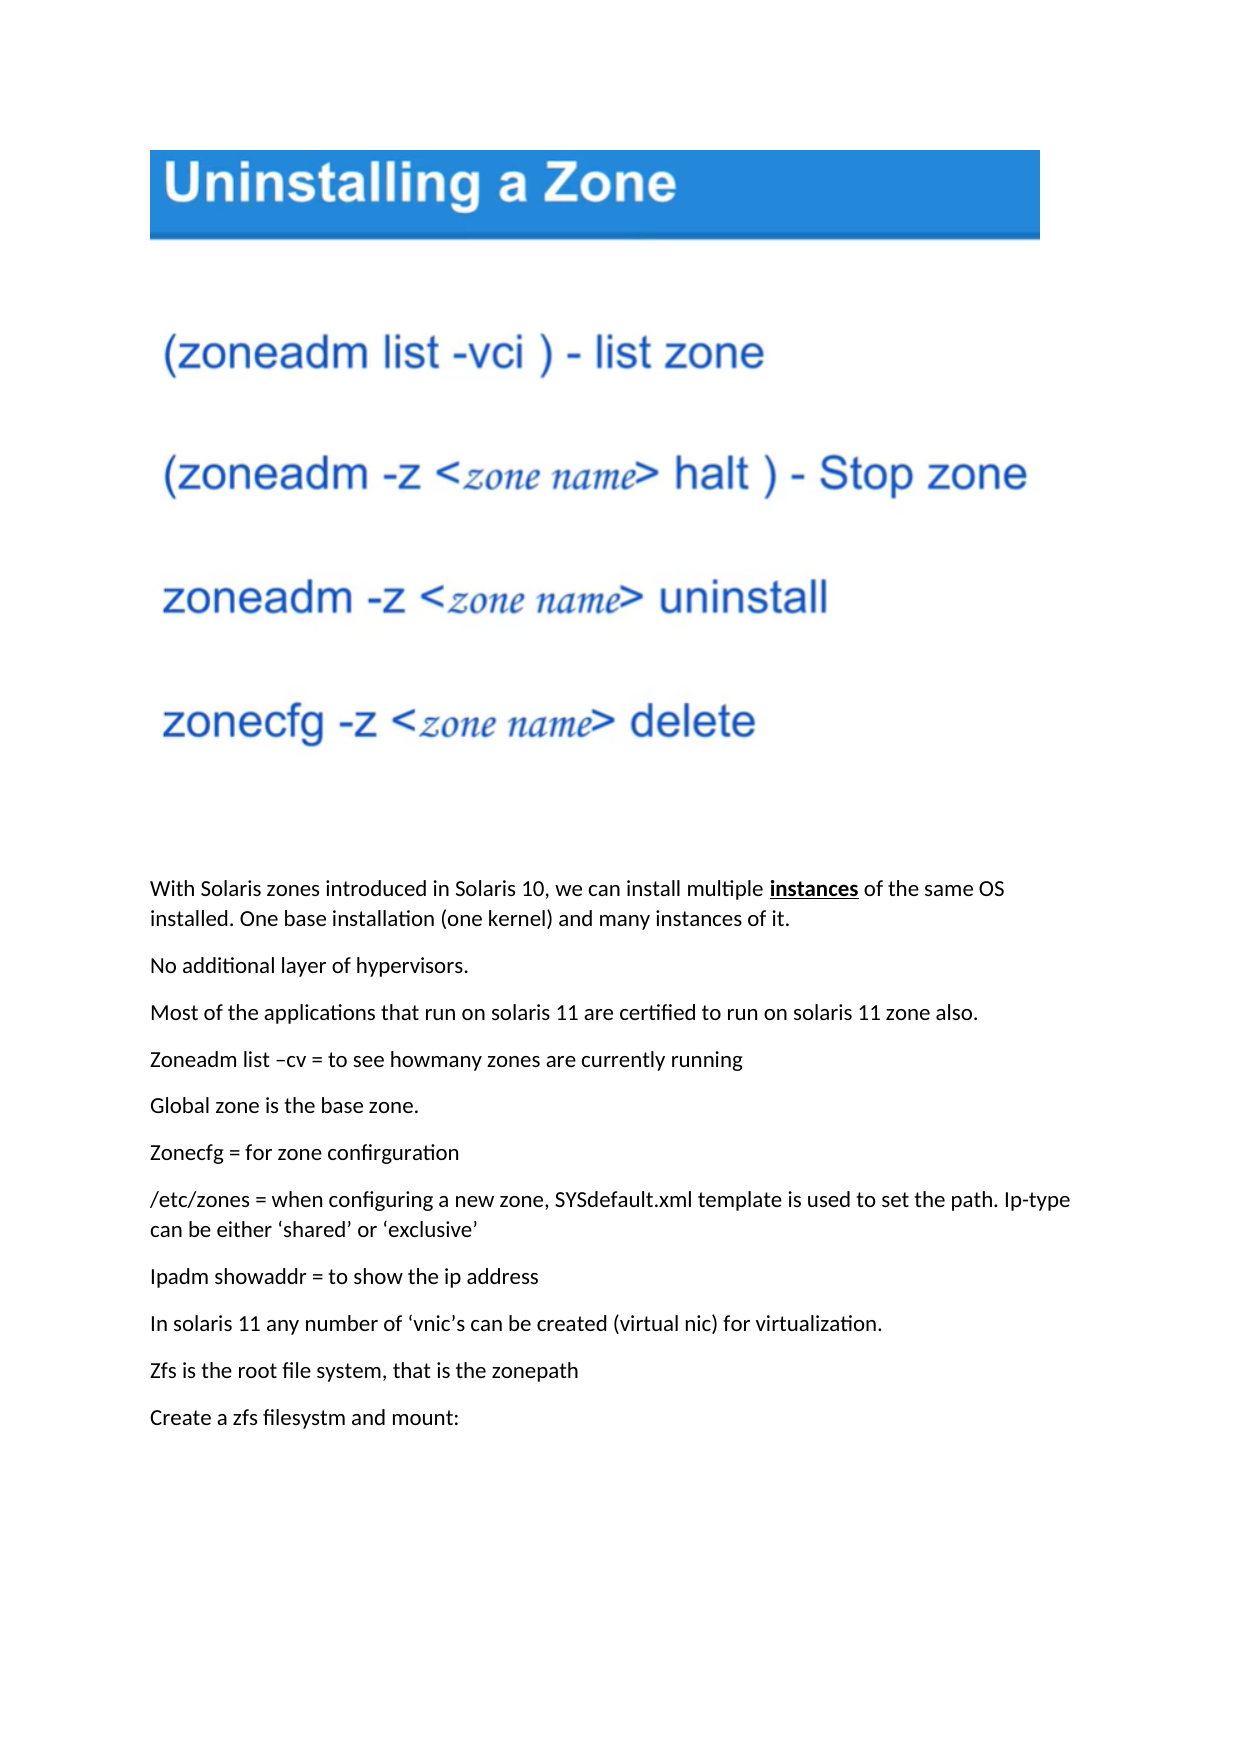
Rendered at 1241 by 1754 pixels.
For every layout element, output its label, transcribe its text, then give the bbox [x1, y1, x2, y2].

picture [150, 150, 1040, 762]
text Create a zfs filesystm and mount: [150, 1403, 1090, 1431]
text With Solaris zones introduced in Solaris 10, we can install multiple instances of the same OS installed. One base installation (one kernel) and many instances of it. [150, 874, 1090, 932]
text Zonecfg = for zone confirguration [150, 1138, 1090, 1166]
text Ipadm showaddr = to show the ip address [150, 1262, 1090, 1290]
text Zoneadm list –cv = to see howmany zones are currently running [150, 1045, 1090, 1073]
text /etc/zones = when configuring a new zone, SYSdefault.xml template is used to set the path. Ip-type can be either ‘shared’ or ‘exclusive’ [150, 1185, 1090, 1243]
text Global zone is the base zone. [150, 1092, 1090, 1119]
text In solaris 11 any number of ‘vnic’s can be created (virtual nic) for virtualization. [150, 1309, 1090, 1337]
text Zfs is the root file system, that is the zonepath [150, 1356, 1090, 1384]
text Most of the applications that run on solaris 11 are certified to run on solaris 11 zone also. [150, 998, 1090, 1026]
text No additional layer of hypervisors. [150, 951, 1090, 979]
